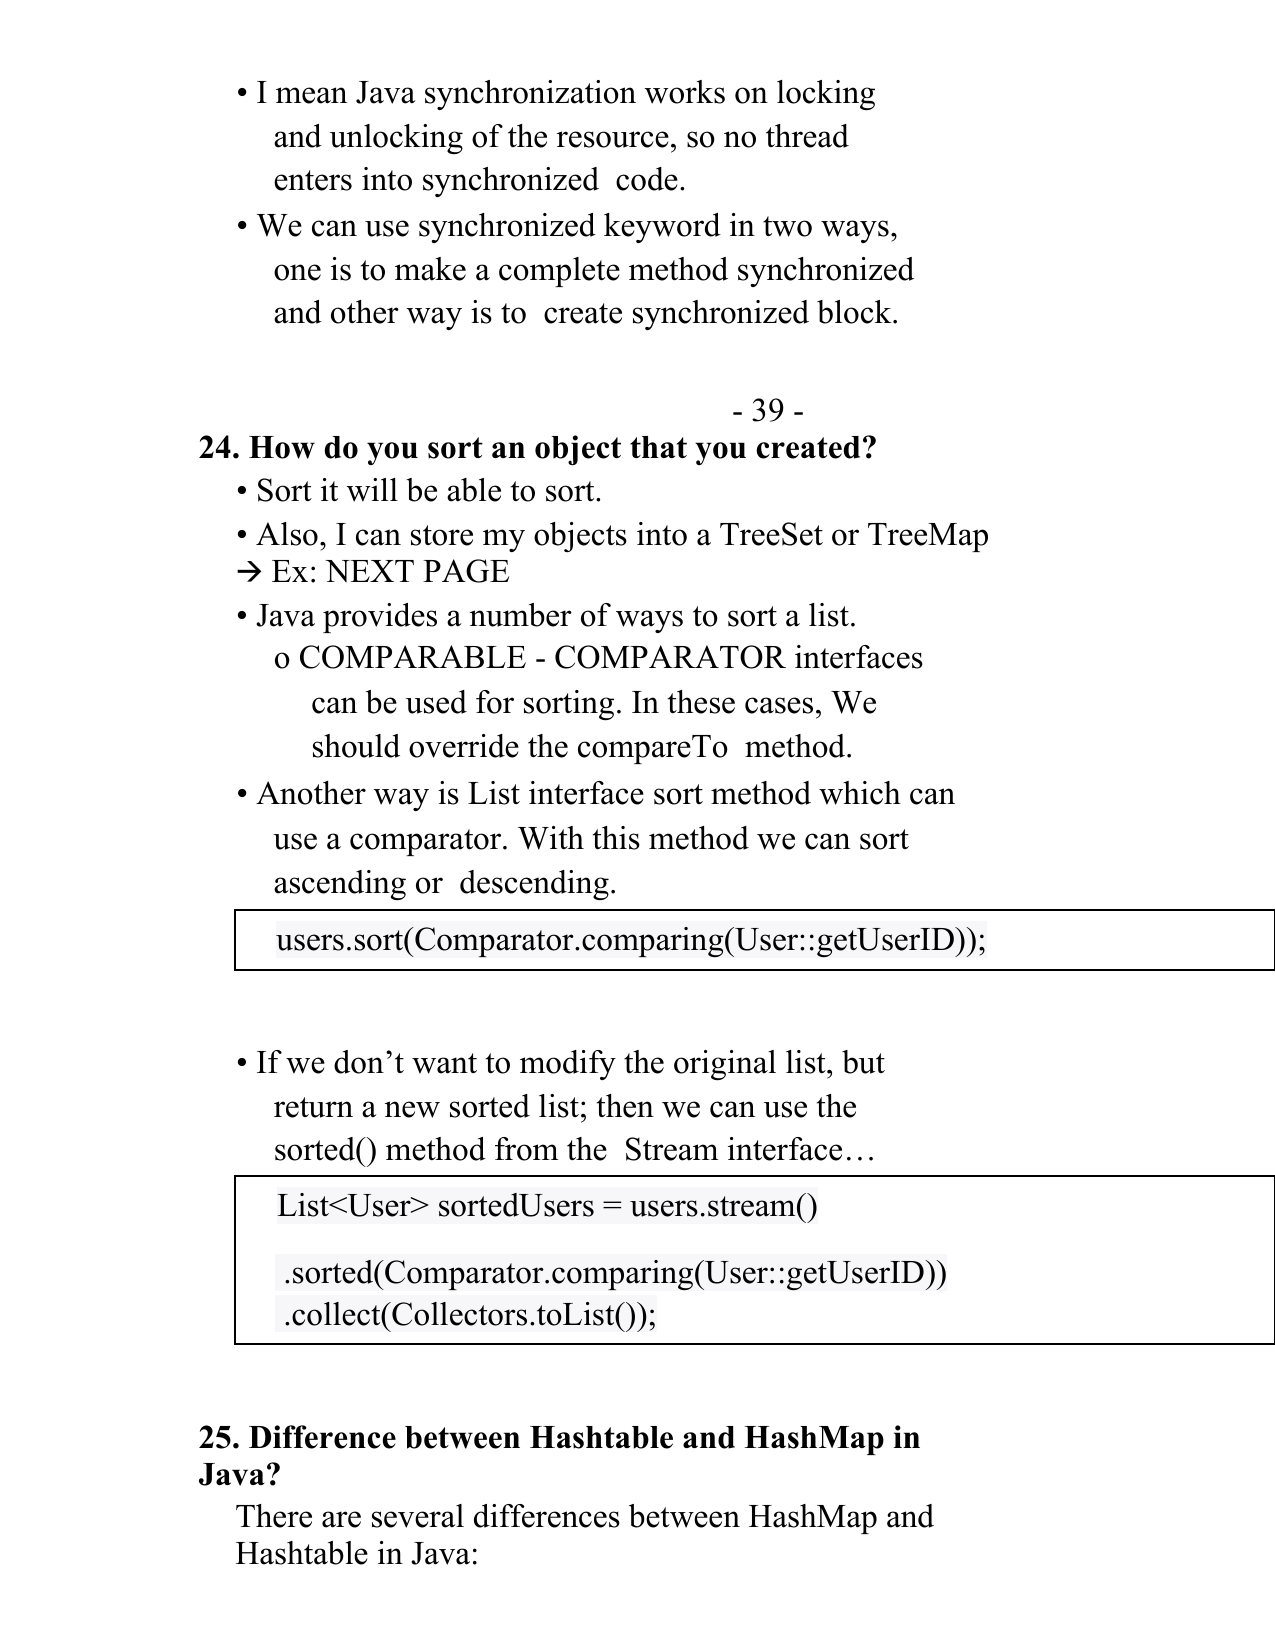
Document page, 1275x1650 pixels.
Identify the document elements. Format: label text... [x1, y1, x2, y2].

text o COMPARABLE - COMPARATOR interfaces can be used for sorting. In these cases, We should override the compareTo method. [274, 639, 961, 765]
text • If we don’t want to modify the original list, but return a new sorted list; then we can use the sorted() method from the Stream interface… [236, 1044, 961, 1168]
text • I mean Java synchronization works on locking and unlocking of the resource, so no thread enters into synchronized code. [236, 74, 909, 198]
table_header users.sort(Comparator.comparing(User::getUserID)); [236, 911, 1274, 968]
text 24. How do you sort an object that you created? [198, 429, 1005, 466]
text • Also, I can store my objects into a TreeSet or TreeMap 🡪 Ex: NEXT PAGE [236, 516, 1005, 590]
text • Another way is List interface sort method which can use a comparator. With this method we can sort ascending or descending. [236, 775, 961, 901]
text • Java provides a number of ways to sort a list. [236, 597, 1005, 634]
text - 39 - [732, 392, 1005, 429]
text • Sort it will be able to sort. [236, 472, 1005, 509]
text • We can use synchronized keyword in two ways, one is to make a complete method synchronized and other way is to create synchronized block. [236, 207, 921, 331]
text 25. Difference between Hashtable and HashMap in Java? [198, 1418, 1005, 1492]
table_header List<User> sortedUsers = users.stream() .sorted(Comparator.comparing(User::getUserID)) .collect(Collectors.toList()); [236, 1177, 1274, 1343]
text There are several differences between HashMap and Hashtable in Java: [235, 1498, 1005, 1571]
